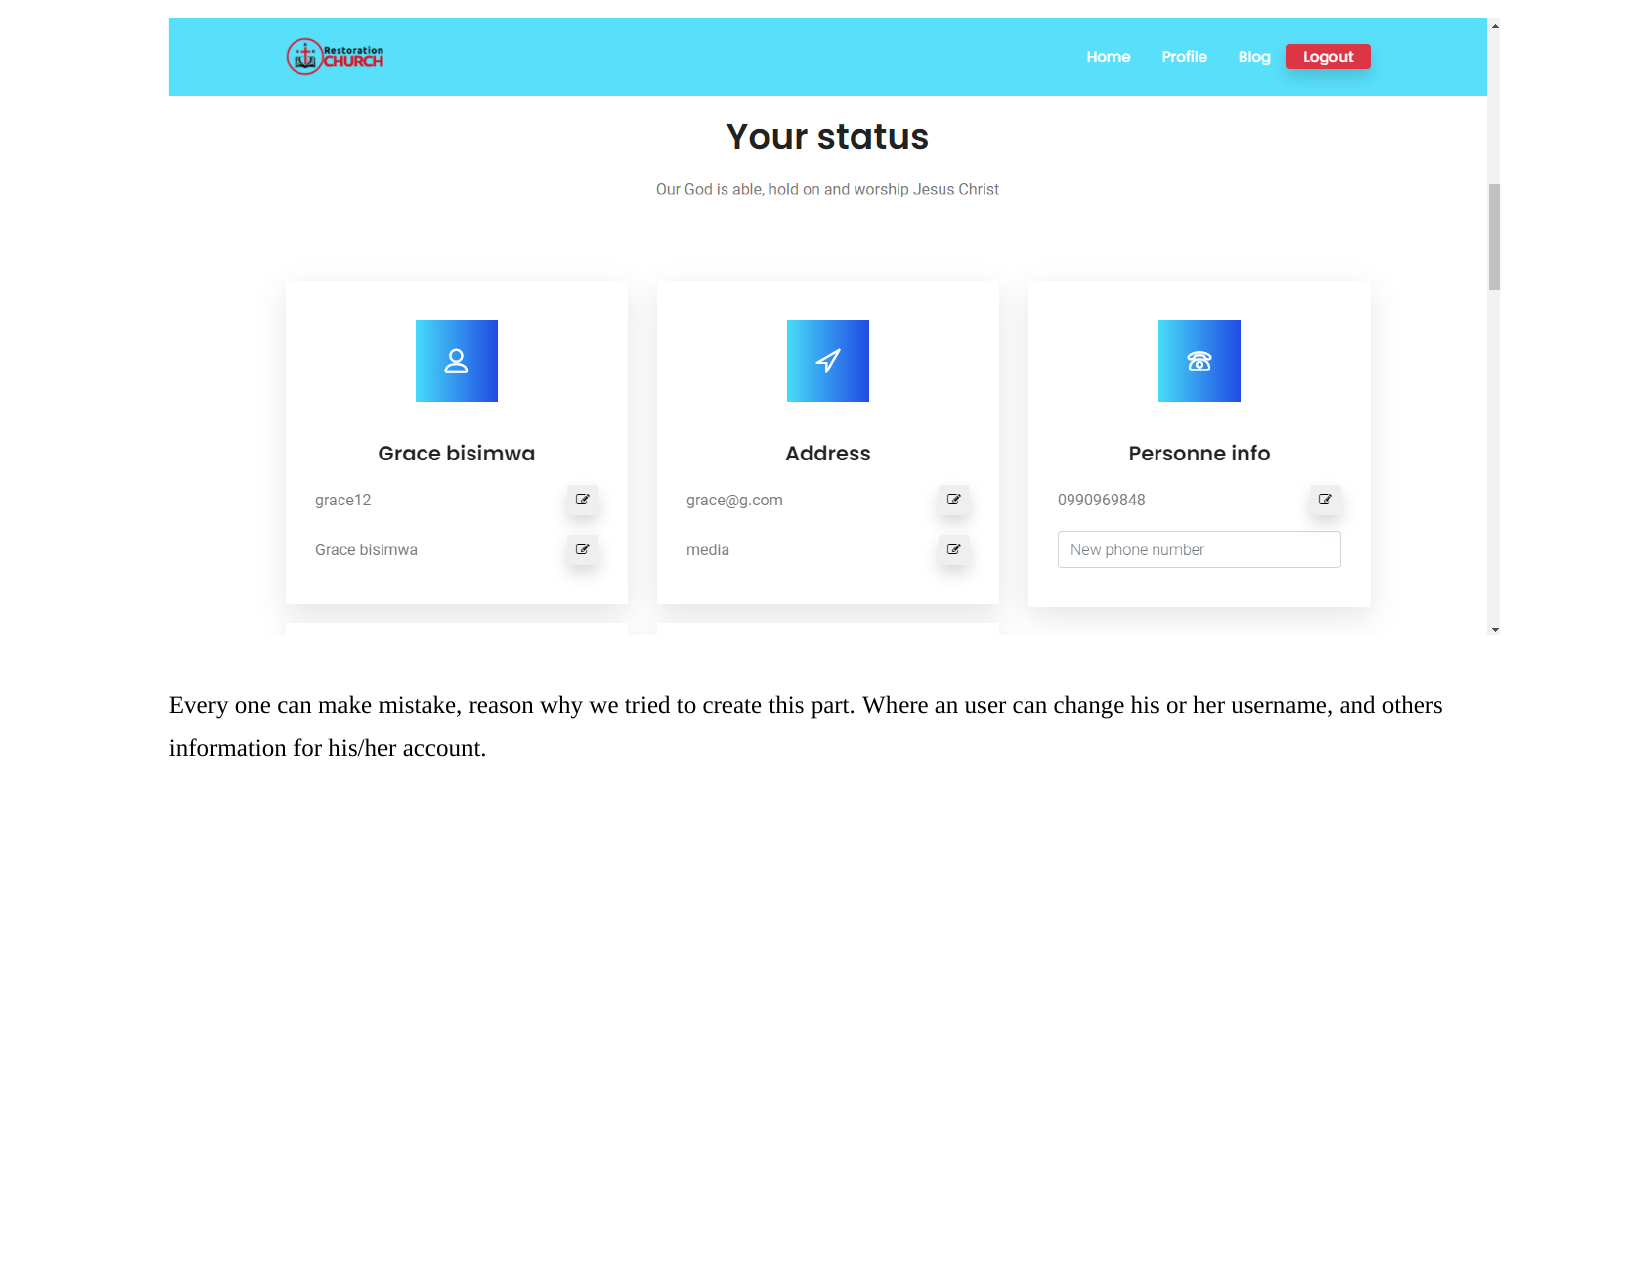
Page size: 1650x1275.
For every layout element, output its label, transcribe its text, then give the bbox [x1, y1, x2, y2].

text Every one can make mistake, reason why we tried to create this part. Where an user can change his or her username, and others information for his/her account. [169, 690, 1500, 762]
picture [168, 18, 1500, 635]
